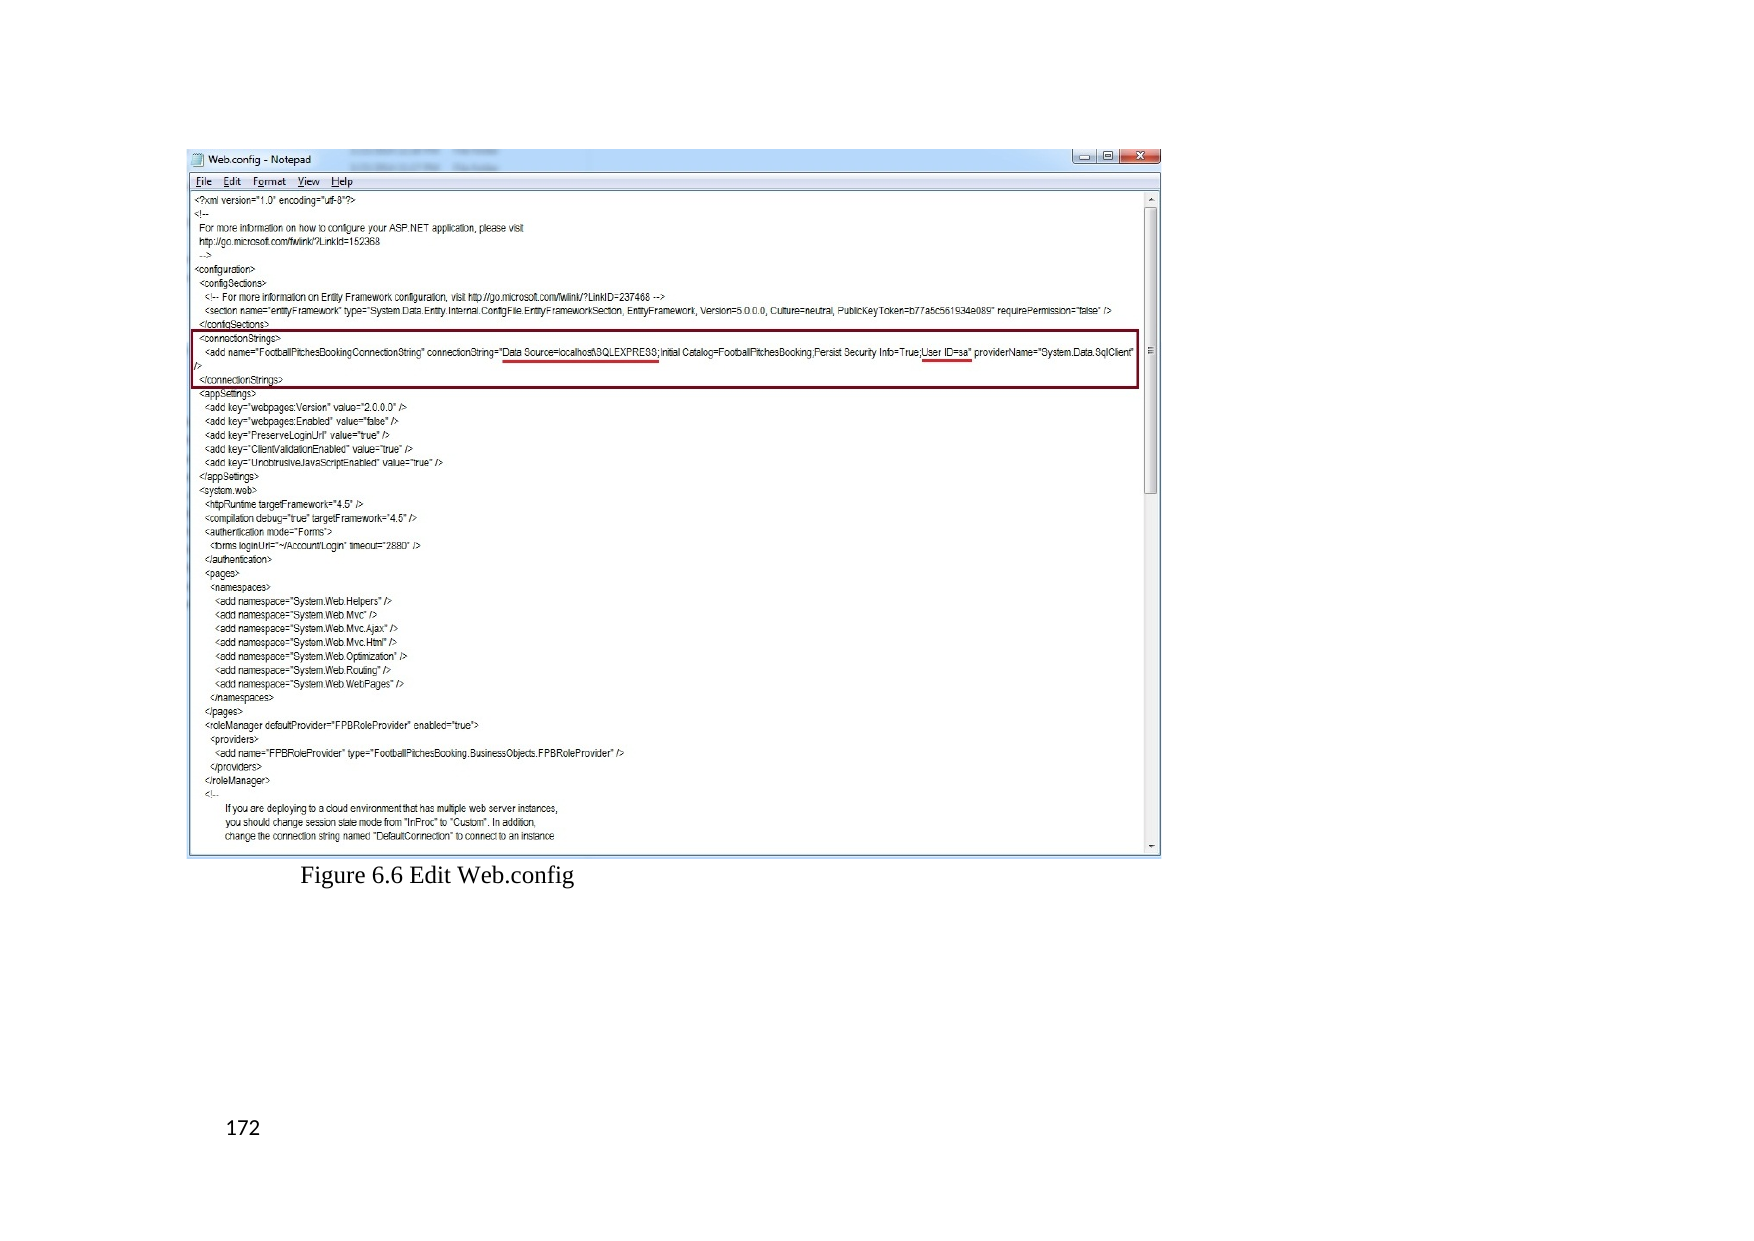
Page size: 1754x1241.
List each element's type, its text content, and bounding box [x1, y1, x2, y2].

text Figure 6.6 Edit Web.config [226, 860, 1604, 888]
picture [186, 149, 1162, 859]
